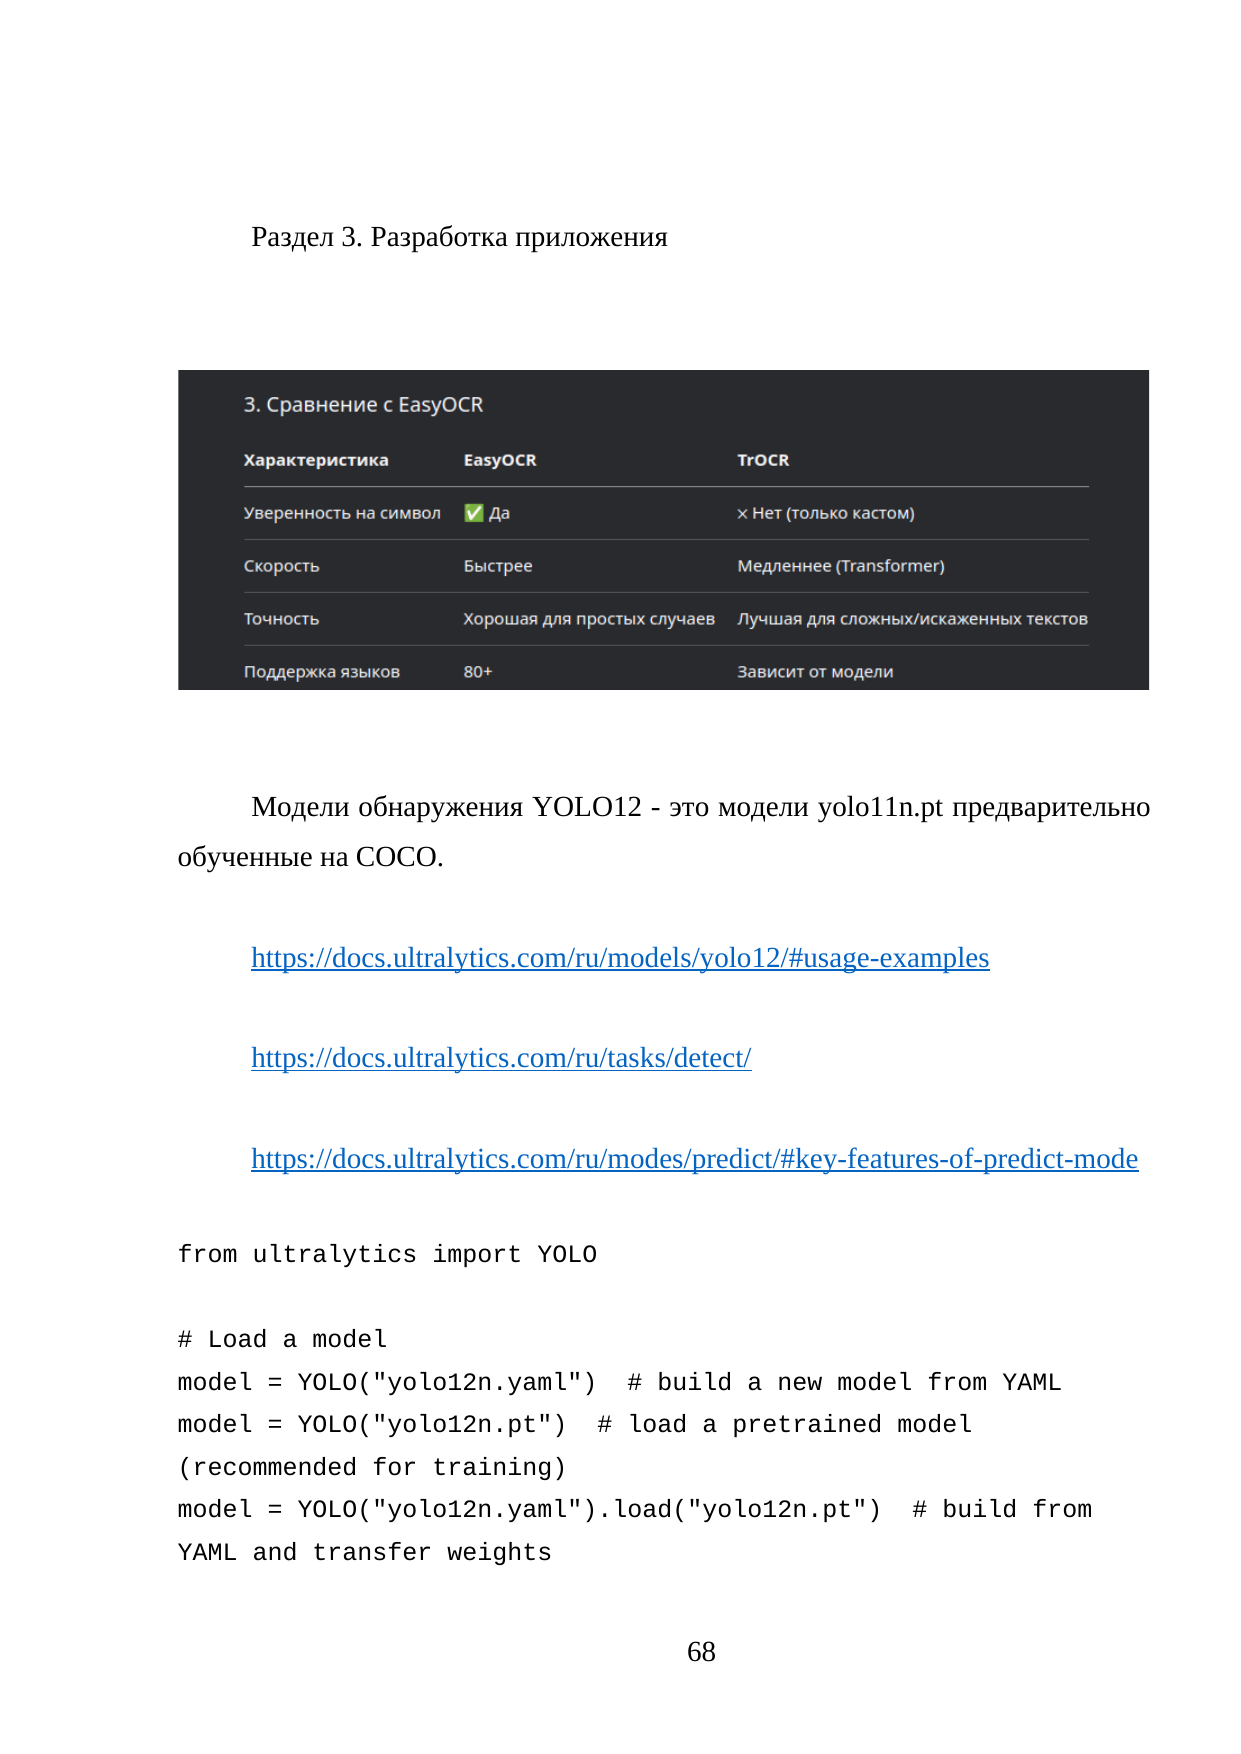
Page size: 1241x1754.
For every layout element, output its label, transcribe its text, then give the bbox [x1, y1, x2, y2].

picture [177, 370, 1148, 688]
text from ultralytics import YOLO [177, 1242, 1152, 1270]
text Модели обнаружения YOLO12 - это модели yolo11n.pt предварительно обученные на COCO. [177, 789, 1152, 873]
text https://docs.ultralytics.com/ru/models/yolo12/#usage-examples [177, 940, 1152, 973]
text https://docs.ultralytics.com/ru/modes/predict/#key-features-of-predict-mode [177, 1141, 1152, 1175]
text Раздел 3. Разработка приложения [177, 219, 1152, 252]
text model = YOLO("yolo12n.pt") # load a pretrained model (recommended for training) [177, 1412, 1152, 1483]
text model = YOLO("yolo12n.yaml") # build a new model from YAML [177, 1369, 1152, 1398]
text # Load a model [177, 1327, 1152, 1355]
text https://docs.ultralytics.com/ru/tasks/detect/ [177, 1041, 1152, 1074]
text model = YOLO("yolo12n.yaml").load("yolo12n.pt") # build from YAML and transfer weights [177, 1497, 1152, 1568]
